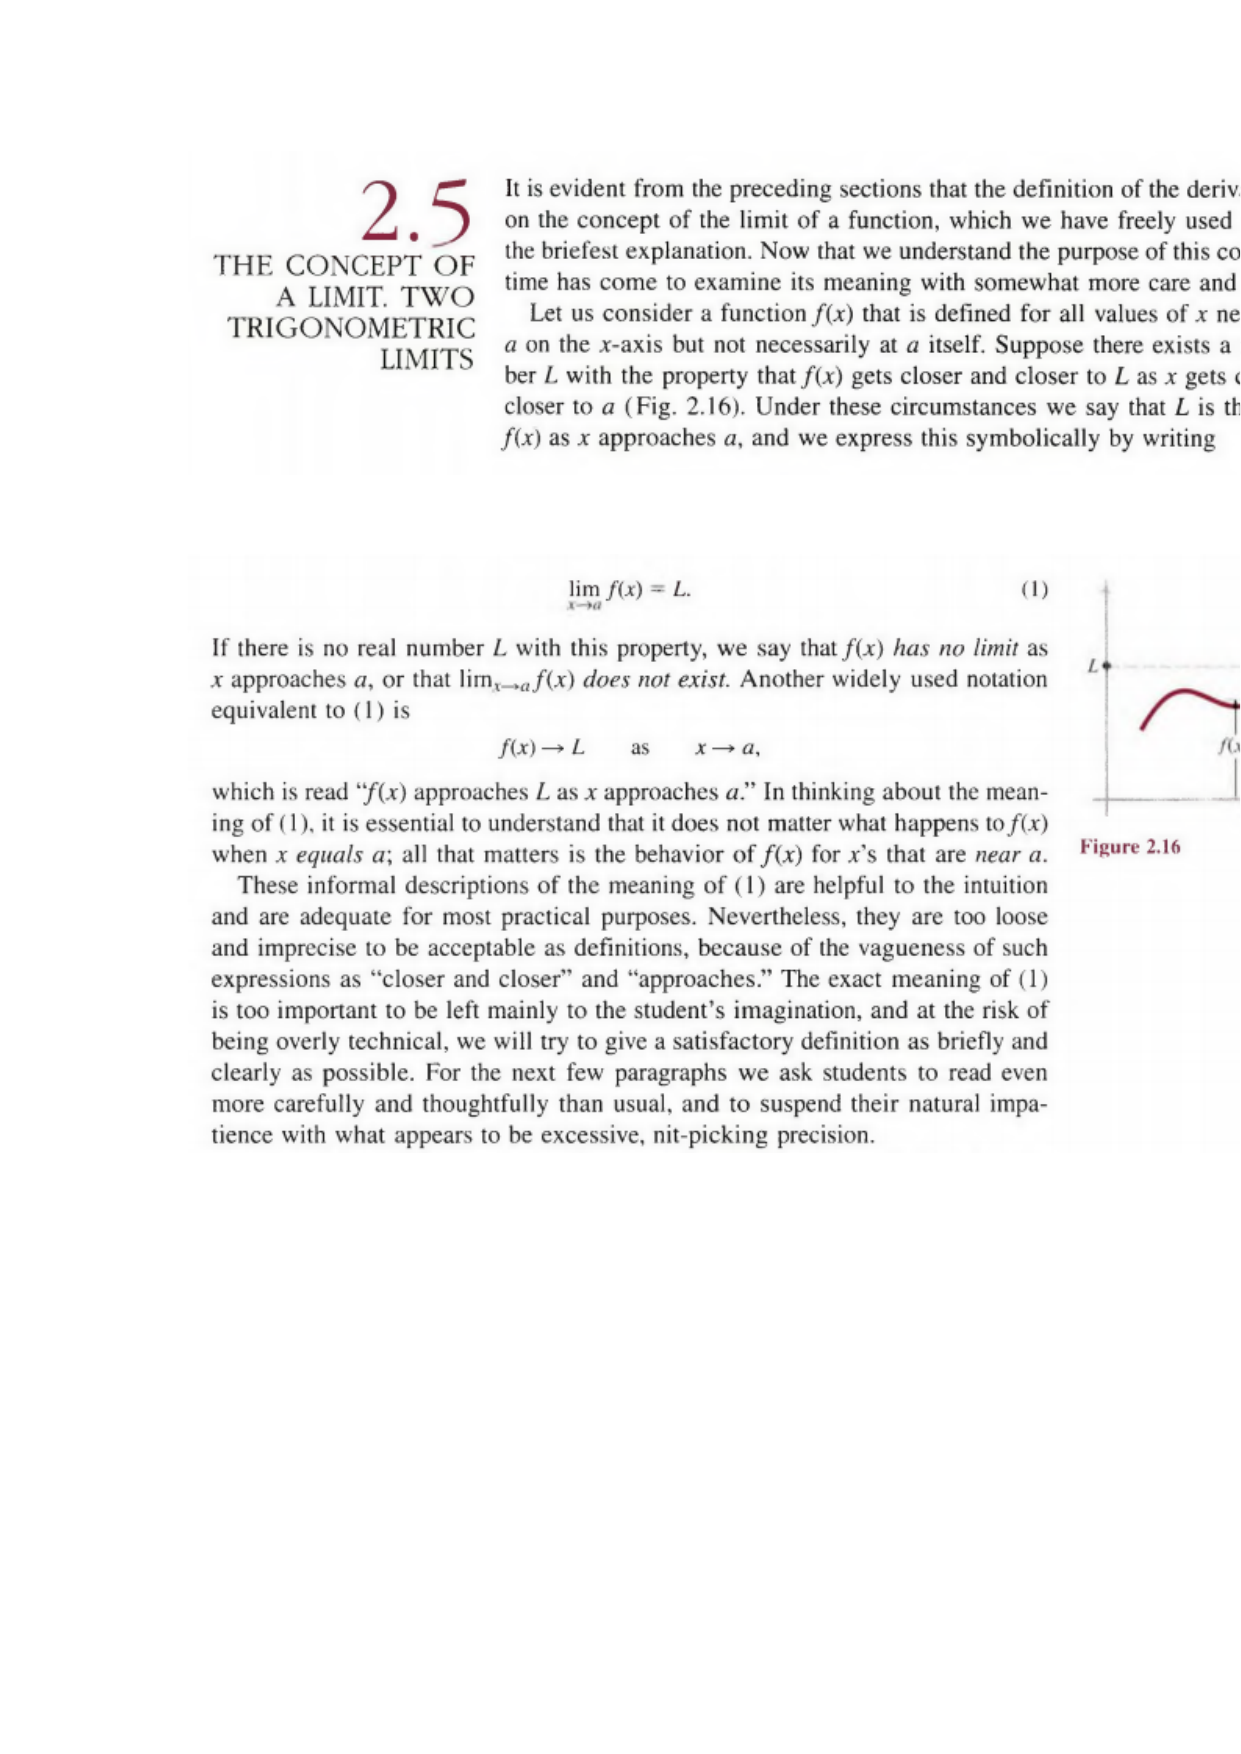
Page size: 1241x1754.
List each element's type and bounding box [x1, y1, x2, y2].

picture [187, 151, 1241, 475]
picture [187, 554, 1241, 1153]
